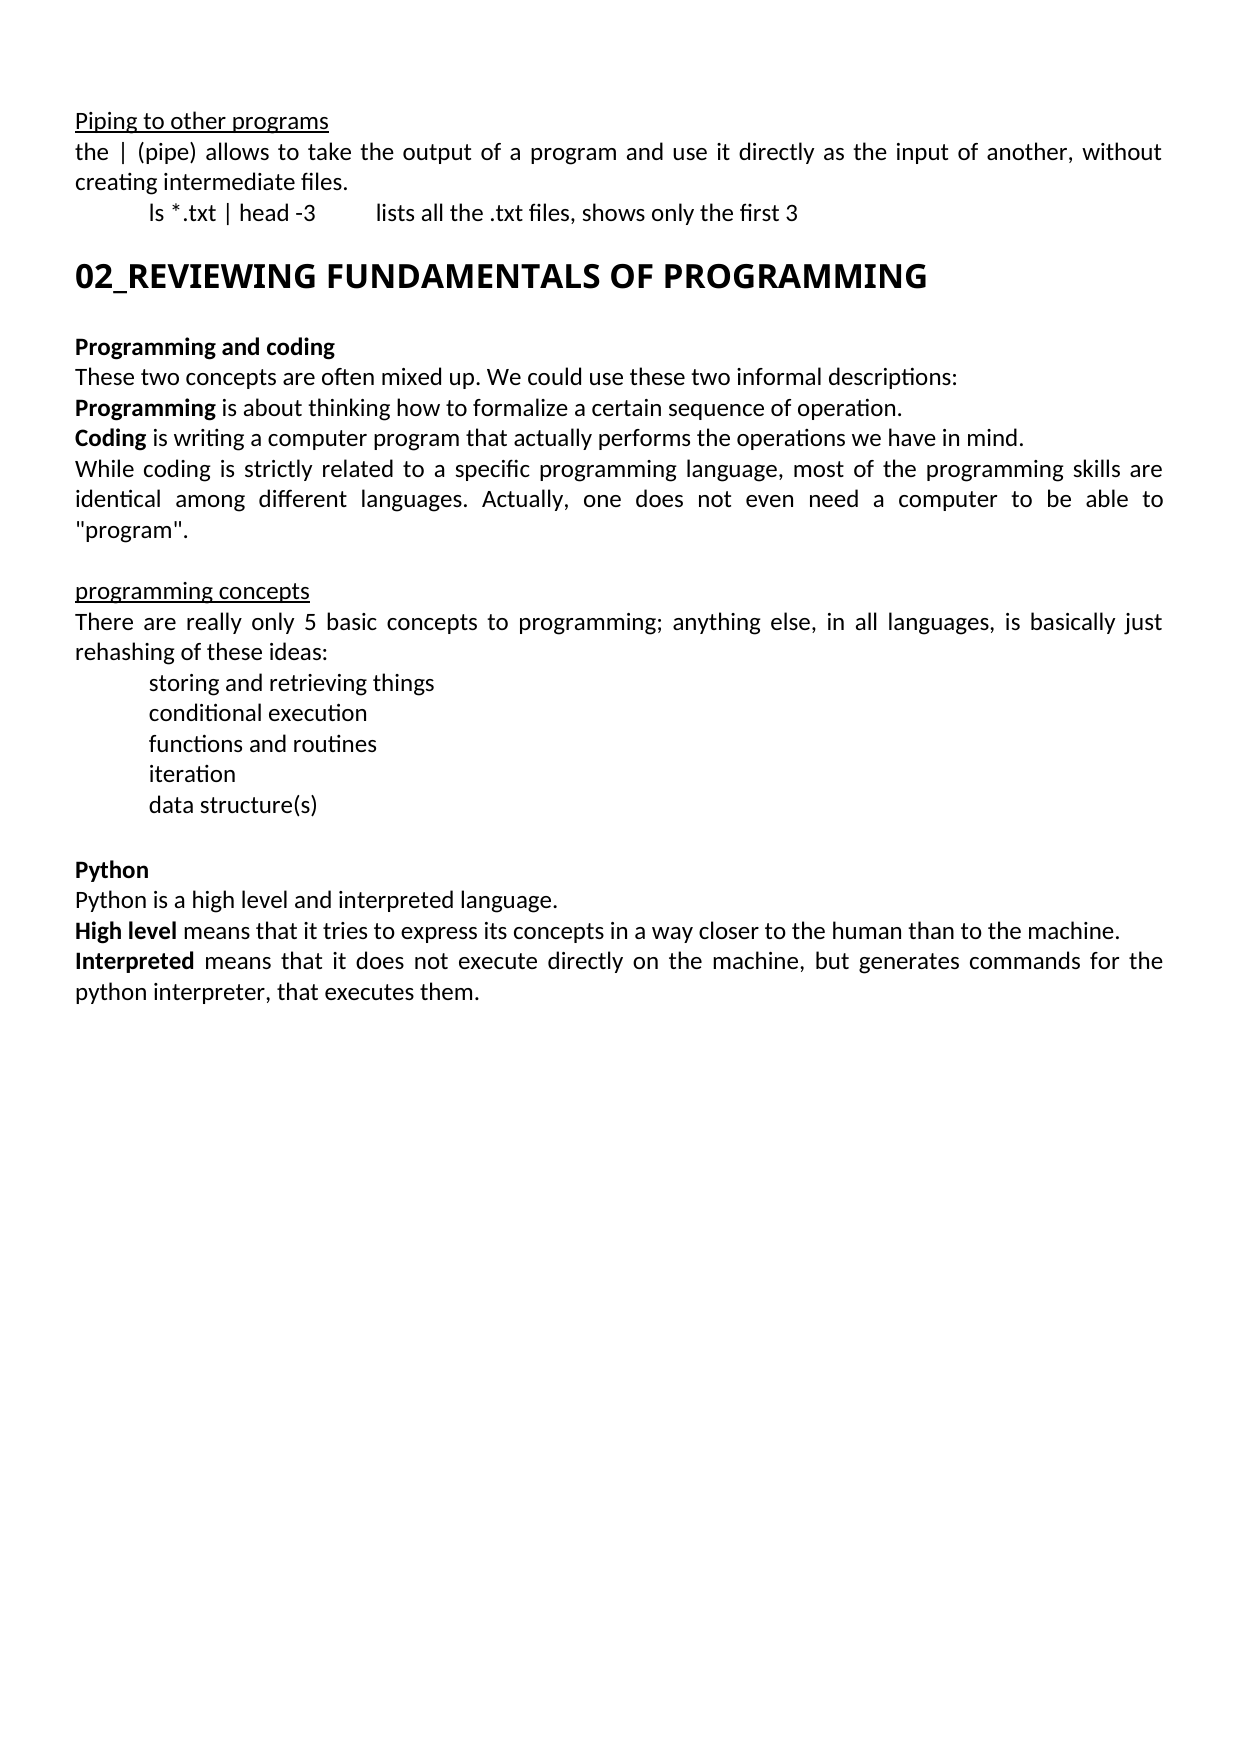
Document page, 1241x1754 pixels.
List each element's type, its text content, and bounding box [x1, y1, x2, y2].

text ls *.txt | head -3 lists all the .txt files, shows only the first 3 [75, 197, 1165, 228]
text High level means that it tries to express its concepts in a way closer to the human than to the machine. [75, 915, 1165, 946]
subtitle 02_REVIEWING FUNDAMENTALS OF PROGRAMMING [75, 253, 1165, 298]
text programming concepts [75, 575, 1165, 606]
text Coding is writing a computer program that actually performs the operations we have in mind. [75, 422, 1165, 453]
text Interpreted means that it does not execute directly on the machine, but generates commands for the python interpreter, that executes them. [75, 946, 1165, 1007]
text functions and routines [75, 728, 1165, 758]
text While coding is strictly related to a specific programming language, most of the programming skills are identical among different languages. Actually, one does not even need a computer to be able to "program". [75, 453, 1165, 544]
text storing and retrieving things [75, 667, 1165, 697]
text data structure(s) [75, 789, 1165, 819]
text conditional execution [75, 697, 1165, 728]
text Programming is about thinking how to formalize a certain sequence of operation. [75, 392, 1165, 422]
text iteration [75, 758, 1165, 789]
subtitle Python [75, 854, 1165, 884]
subtitle Programming and coding [75, 331, 1165, 361]
text Python is a high level and interpreted language. [75, 884, 1165, 915]
text These two concepts are often mixed up. We could use these two informal descriptions: [75, 361, 1165, 392]
text There are really only 5 basic concepts to programming; anything else, in all languages, is basically just rehashing of these ideas: [75, 606, 1165, 667]
text the | (pipe) allows to take the output of a program and use it directly as the input of another, without creating intermediate files. [75, 136, 1165, 197]
text Piping to other programs [75, 106, 1165, 136]
